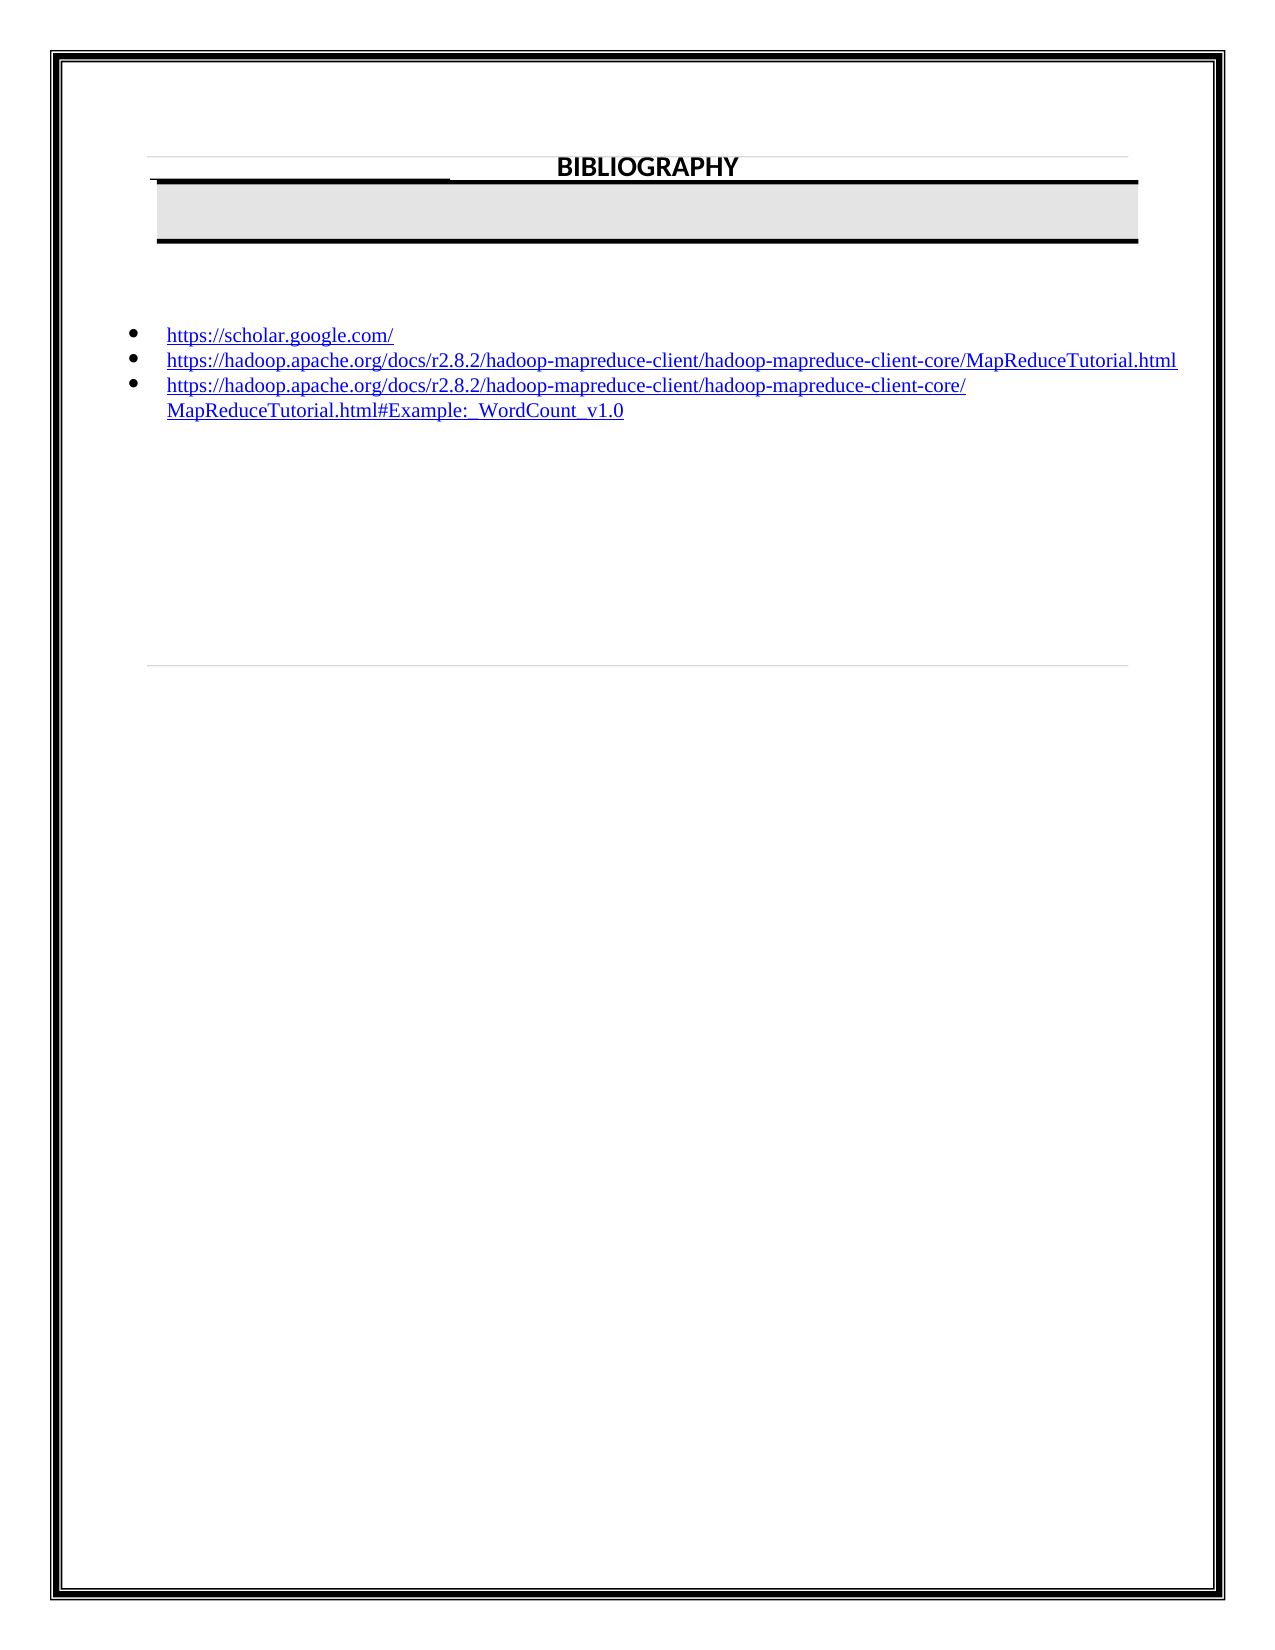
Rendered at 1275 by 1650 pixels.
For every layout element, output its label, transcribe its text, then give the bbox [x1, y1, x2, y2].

list https://scholar.google.com/ [129, 323, 1204, 348]
list https://hadoop.apache.org/docs/r2.8.2/hadoop-mapreduce-client/hadoop-mapreduce-client-core/MapReduceTutorial.html [129, 348, 1204, 373]
